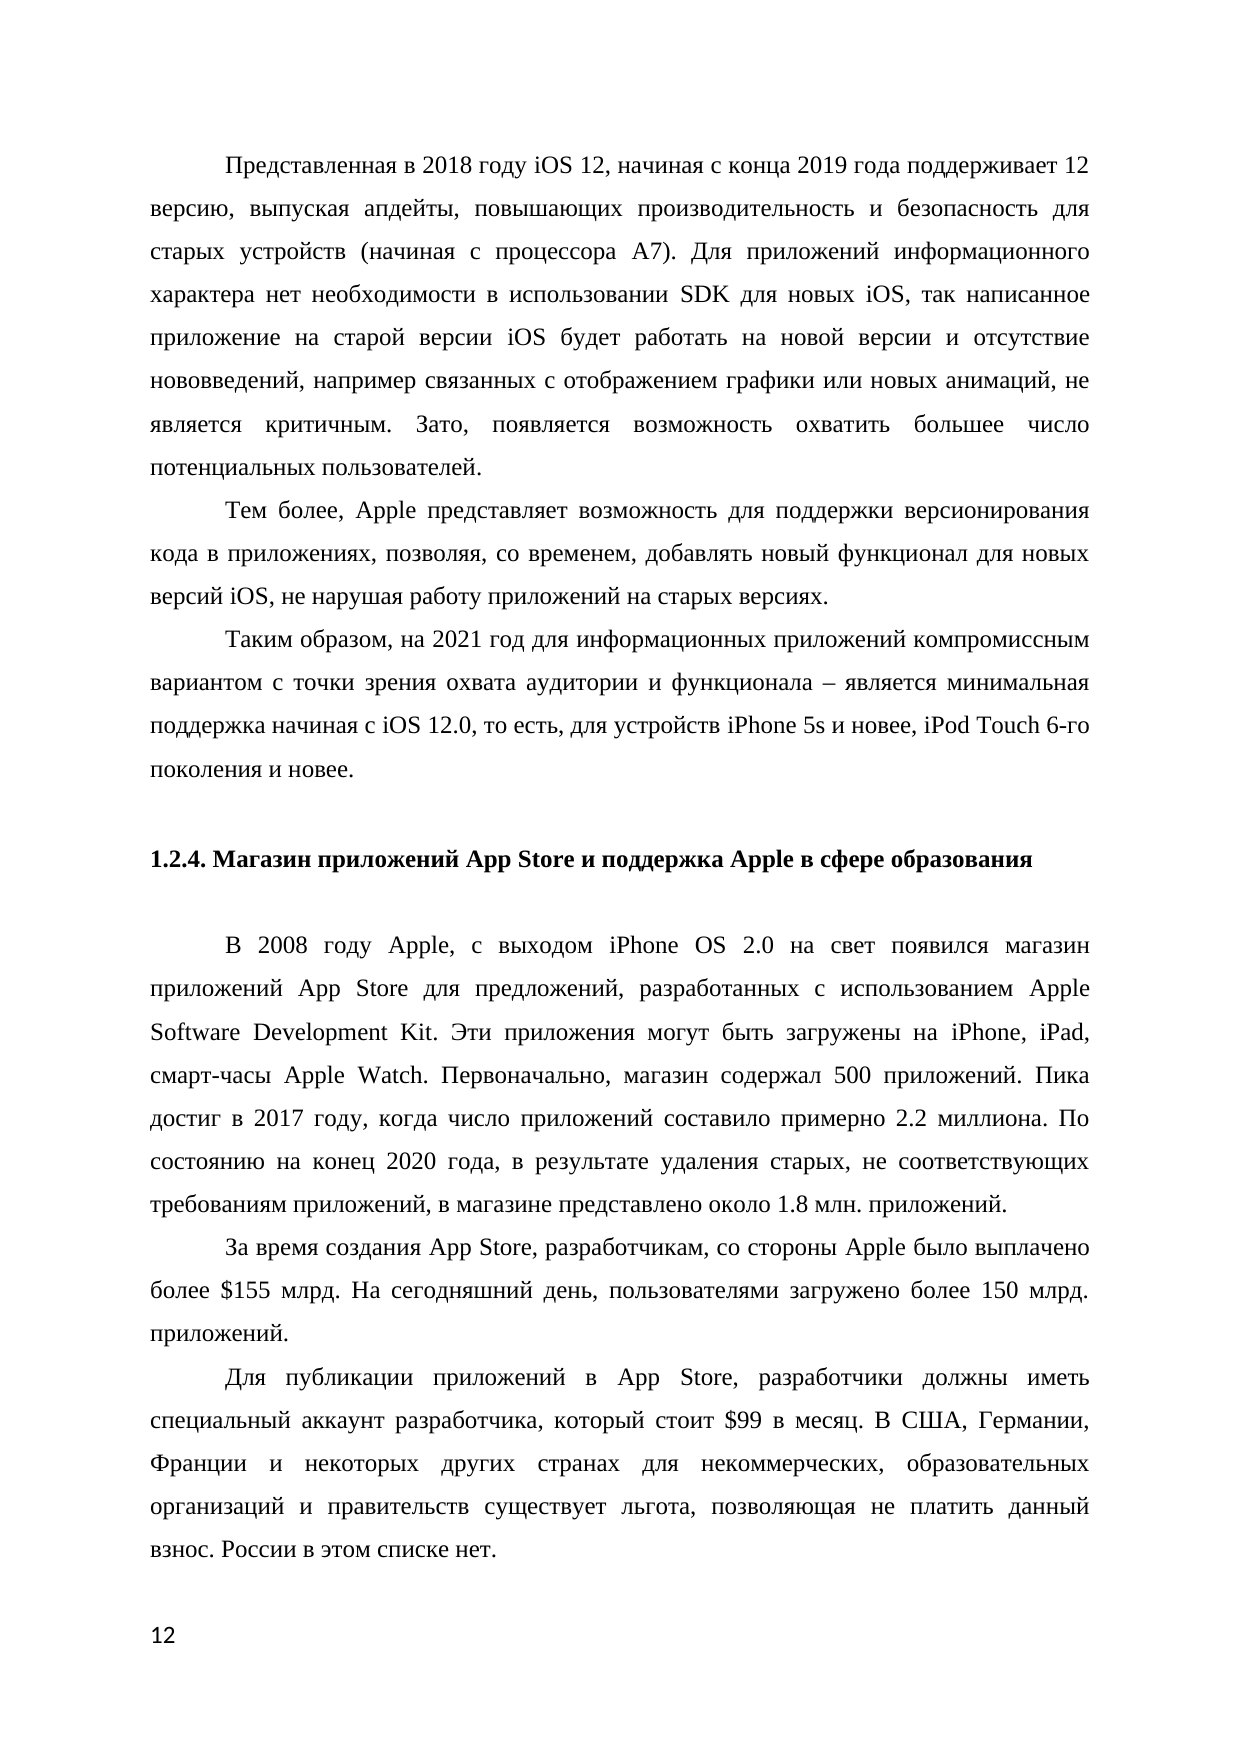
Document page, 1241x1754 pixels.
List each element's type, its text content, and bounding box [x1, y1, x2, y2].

text Для публикации приложений в App Store, разработчики должны иметь специальный аккаунт разработчика, который стоит $99 в месяц. В США, Германии, Франции и некоторых других странах для некоммерческих, образовательных организаций и правительств существует льгота, позволяющая не платить данный взнос. России в этом списке нет. [150, 1362, 1090, 1563]
text Тем более, Apple представляет возможность для поддержки версионирования кода в приложениях, позволяя, со временем, добавлять новый функционал для новых версий iOS, не нарушая работу приложений на старых версиях. [150, 495, 1090, 610]
subtitle 1.2.4. Магазин приложений App Store и поддержка Apple в сфере образования [150, 844, 1090, 873]
text В 2008 году Apple, с выходом iPhone OS 2.0 на свет появился магазин приложений App Store для предложений, разработанных с использованием Apple Software Development Kit. Эти приложения могут быть загружены на iPhone, iPad, смарт-часы Apple Watch. Первоначально, магазин содержал 500 приложений. Пика достиг в 2017 году, когда число приложений составило примерно 2.2 миллиона. По состоянию на конец 2020 года, в результате удаления старых, не соответствующих требованиям приложений, в магазине представлено около 1.8 млн. приложений. [150, 930, 1090, 1218]
text За время создания App Store, разработчикам, со стороны Apple было выплачено более $155 млрд. На сегодняшний день, пользователями загружено более 150 млрд. приложений. [150, 1232, 1090, 1347]
text Таким образом, на 2021 год для информационных приложений компромиссным вариантом с точки зрения охвата аудитории и функционала – является минимальная поддержка начиная с iOS 12.0, то есть, для устройств iPhone 5s и новее, iPod Touch 6-го поколения и новее. [150, 624, 1090, 782]
text Представленная в 2018 году iOS 12, начиная с конца 2019 года поддерживает 12 версию, выпуская апдейты, повышающих производительность и безопасность для старых устройств (начиная с процессора A7). Для приложений информационного характера нет необходимости в использовании SDK для новых iOS, так написанное приложение на старой версии iOS будет работать на новой версии и отсутствие нововведений, например связанных с отображением графики или новых анимаций, не является критичным. Зато, появляется возможность охватить большее число потенциальных пользователей. [150, 150, 1090, 481]
